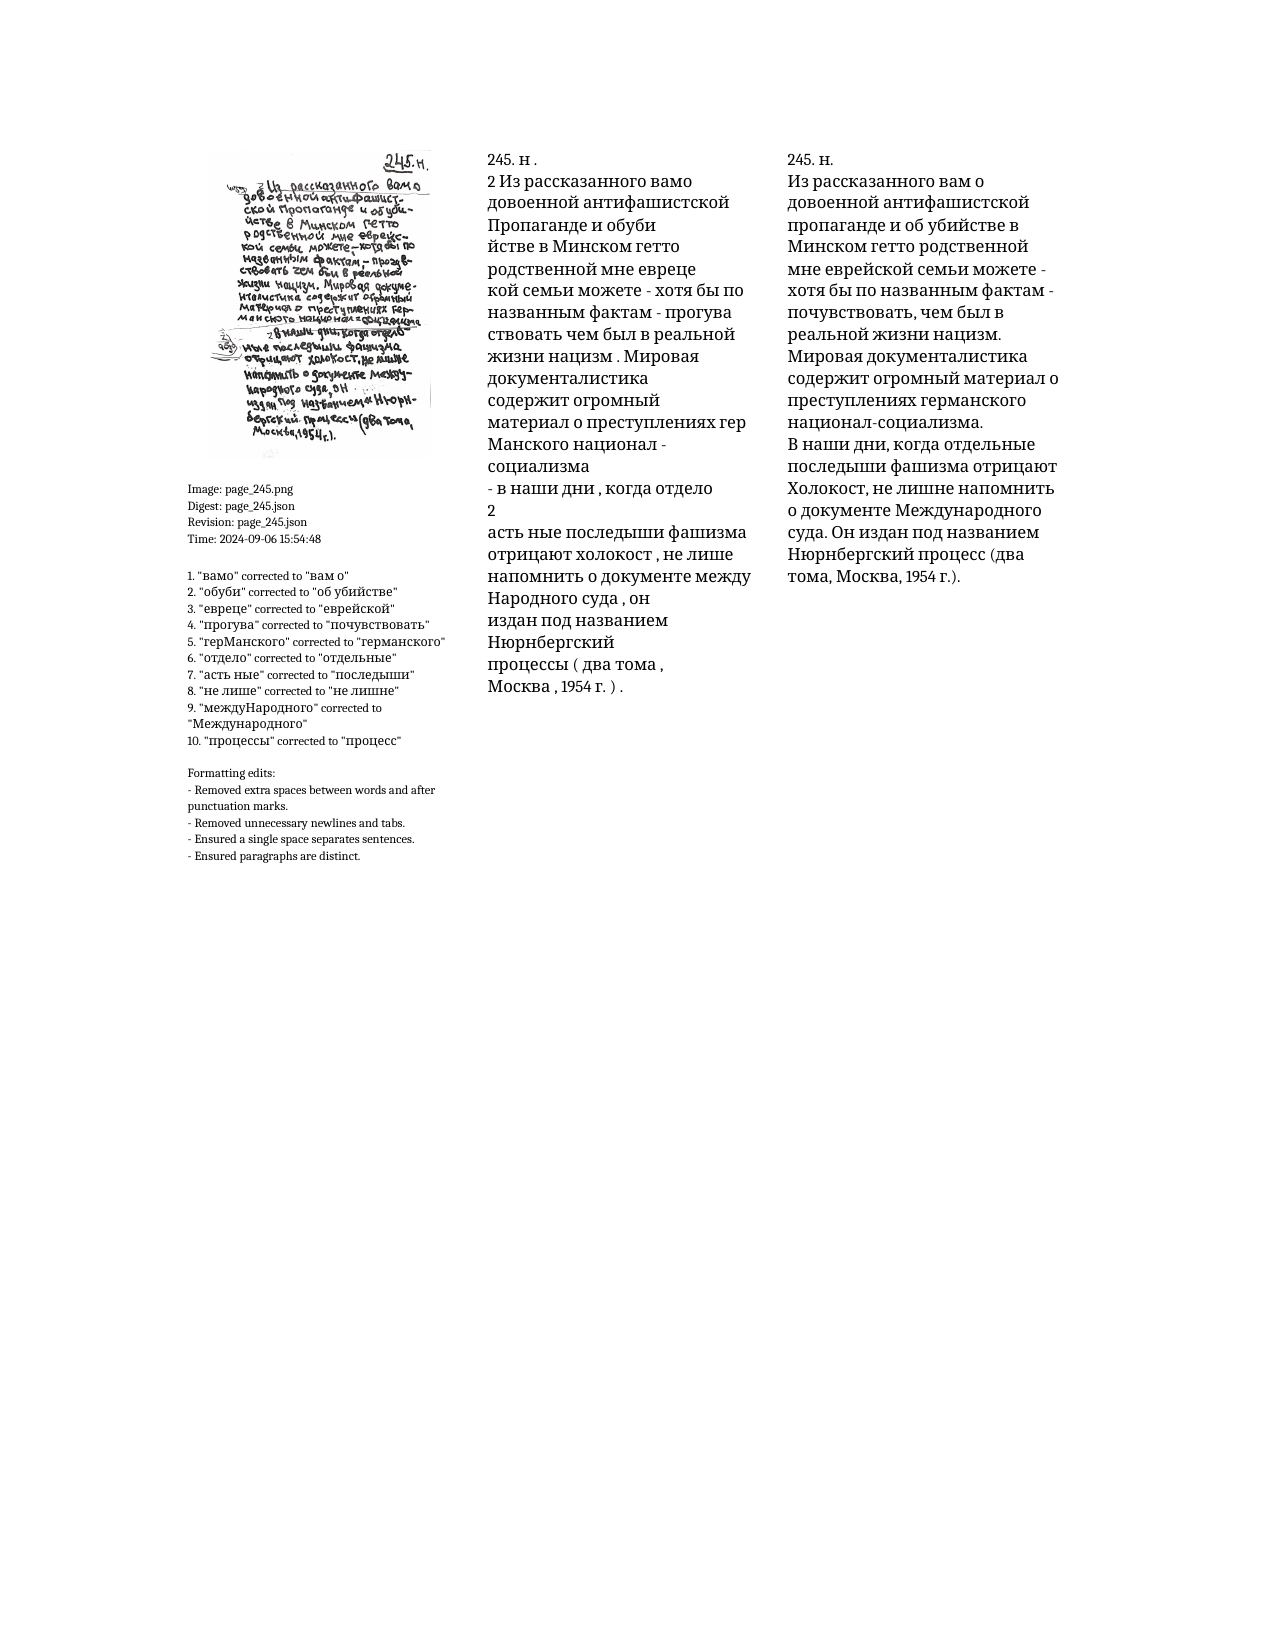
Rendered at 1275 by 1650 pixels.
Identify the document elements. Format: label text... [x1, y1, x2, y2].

table_header Image: page_245.png Digest: page_245.json Revision: page_245.json Time: 2024-09-06 15:54:48 1. "вамо" corrected to "вам о" 2. "обуби" corrected to "об убийстве" 3. "евреце" corrected to "еврейской" 4. "прогува" corrected to "почувствовать" 5. "герМанского" corrected to "германского" 6. "отдело" corrected to "отдельные" 7. "асть ные" corrected to "последыши" 8. "не лише" corrected to "не лишне" 9. "междуНародного" corrected to "Международного" 10. "процессы" corrected to "процесс" Formatting edits: - Removed extra spaces between words and after punctuation marks. - Removed unnecessary newlines and tabs. - Ensured a single space separates sentences. - Ensured paragraphs are distinct. [176, 150, 476, 1500]
picture [206, 150, 432, 458]
table_header 245. н. Из рассказанного вам о довоенной антифашистской пропаганде и об убийстве в Минском гетто родственной мне еврейской семьи можете - хотя бы по названным фактам - почувствовать, чем был в реальной жизни нацизм. Мировая документалистика содержит огромный материал о преступлениях германского национал-социализма. В наши дни, когда отдельные последыши фашизма отрицают Холокост, не лишне напомнить о документе Международного суда. Он издан под названием Нюрнбергский процесс (два тома, Москва, 1954 г.). [776, 150, 1076, 1500]
table_header 245. н . 2 Из рассказанного вамо довоенной антифашистской Пропаганде и обуби йстве в Минском гетто родственной мне евреце кой семьи можете - хотя бы по названным фактам - прогува ствовать чем был в реальной жизни нацизм . Мировая документалистика содержит огромный материал о преступлениях гер Манского национал - социализма - в наши дни , когда отдело 2 асть ные последыши фашизма отрицают холокост , не лише напомнить о документе между Народного суда , он издан под названием Нюрнбергский процессы ( два тома , Москва , 1954 г. ) . [476, 150, 776, 1500]
